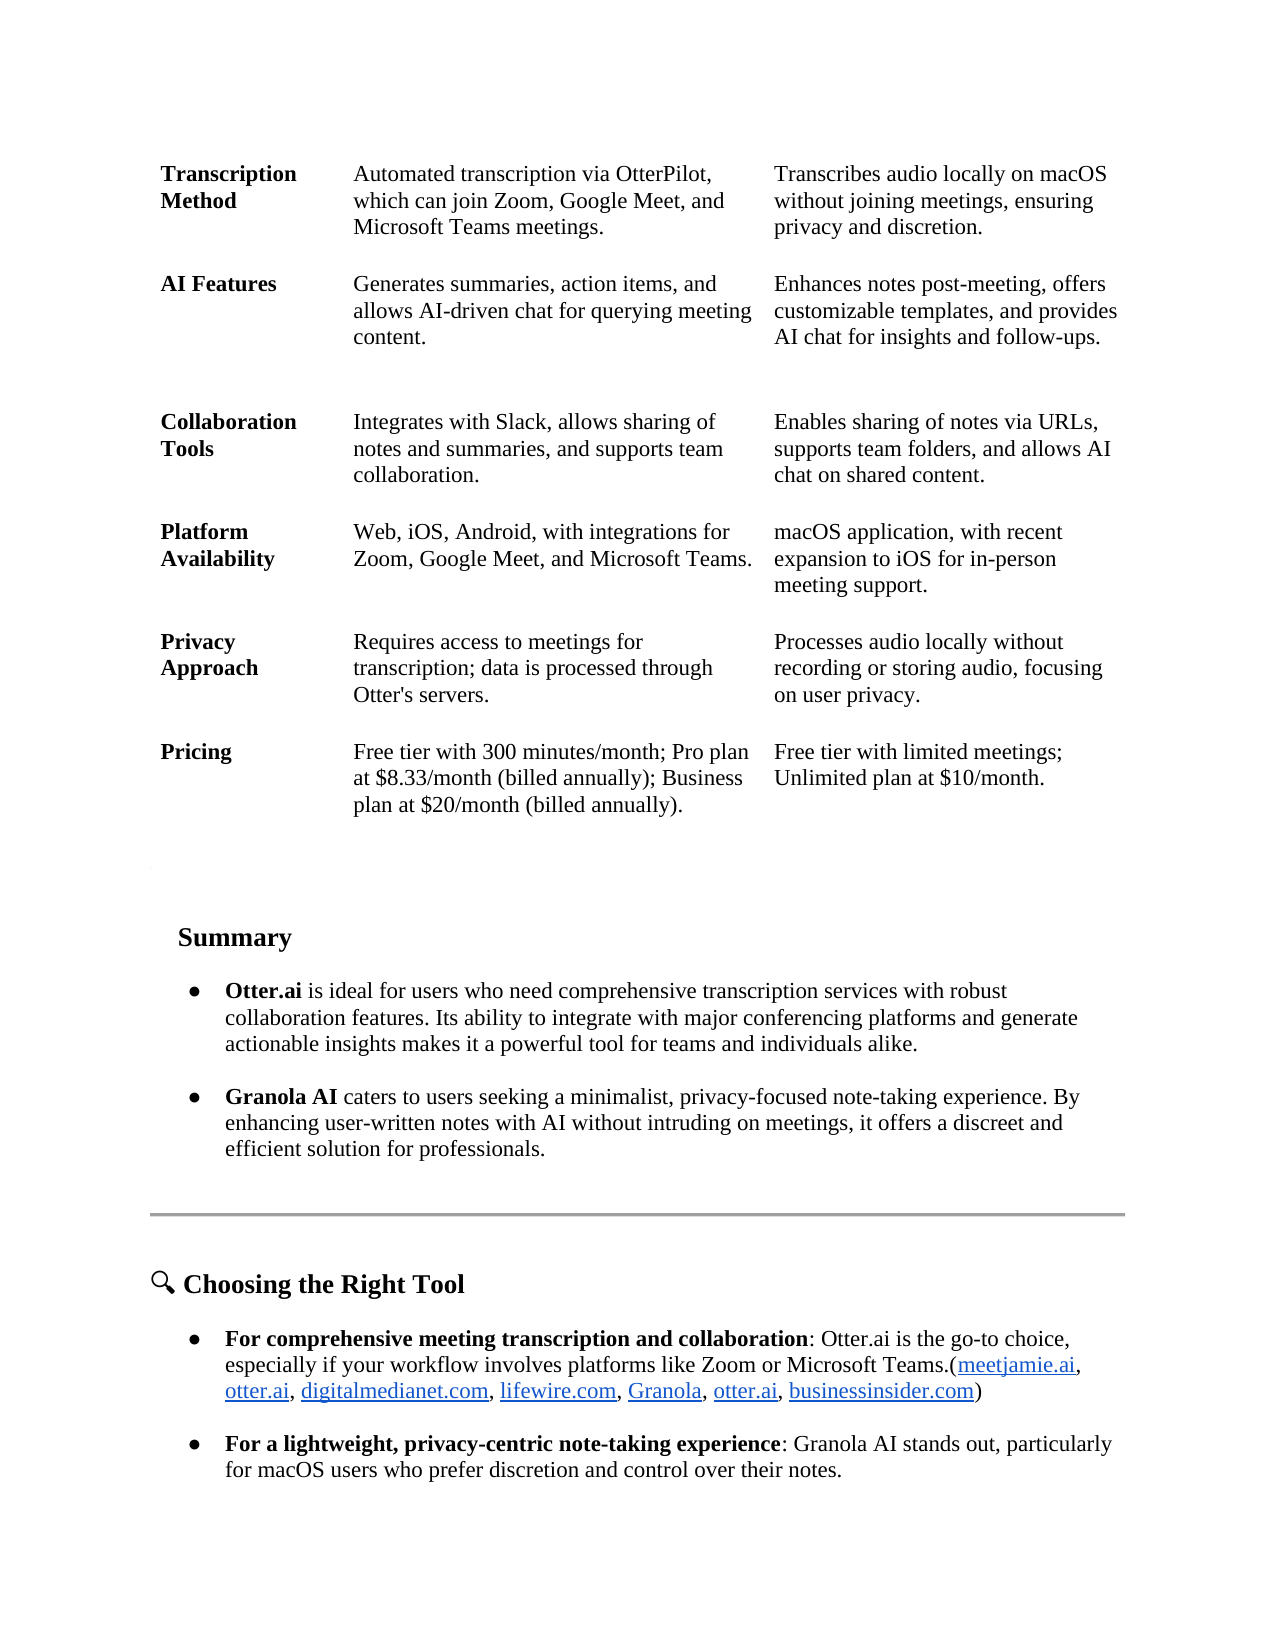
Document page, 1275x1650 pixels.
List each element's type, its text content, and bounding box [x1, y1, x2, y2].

list For comprehensive meeting transcription and collaboration: Otter.ai is the go-to choice, especially if your workflow involves platforms like Zoom or Microsoft Teams.(meetjamie.ai, otter.ai, digitalmedianet.com, lifewire.com, Granola, otter.ai, businessinsider.com) [187, 1325, 1125, 1430]
table_cell Automated transcription via OtterPilot, which can join Zoom, Google Meet, and Microsoft Teams meetings. [343, 150, 763, 260]
table_cell Requires access to meetings for transcription; data is processed through Otter's servers. [343, 618, 763, 728]
table_cell Platform Availability [150, 508, 343, 618]
table_cell Enhances notes post-meeting, offers customizable templates, and provides AI chat for insights and follow-ups. [764, 260, 1141, 398]
table_cell Web, iOS, Android, with integrations for Zoom, Google Meet, and Microsoft Teams. [343, 508, 763, 618]
table_cell Integrates with Slack, allows sharing of notes and summaries, and supports team collaboration. [343, 398, 763, 508]
table_cell Free tier with 300 minutes/month; Pro plan at $8.33/month (billed annually); Business plan at $20/month (billed annually). [343, 728, 763, 866]
subtitle 📝 Summary [150, 921, 1125, 952]
table_cell Generates summaries, action items, and allows AI-driven chat for querying meeting content. [343, 260, 763, 398]
list Otter.ai is ideal for users who need comprehensive transcription services with robust collaboration features. Its ability to integrate with major conferencing platforms and generate actionable insights makes it a powerful tool for teams and individuals alike. [187, 977, 1125, 1083]
table_cell Transcribes audio locally on macOS without joining meetings, ensuring privacy and discretion. [764, 150, 1141, 260]
table_cell Pricing [150, 728, 343, 866]
table_cell Enables sharing of notes via URLs, supports team folders, and allows AI chat on shared content. [764, 398, 1141, 508]
table_cell Processes audio locally without recording or storing audio, focusing on user privacy. [764, 618, 1141, 728]
table_cell Collaboration Tools [150, 398, 343, 508]
table_cell Transcription Method [150, 150, 343, 260]
subtitle 🔍 Choosing the Right Tool [150, 1269, 1125, 1300]
table_cell Privacy Approach [150, 618, 343, 728]
list Granola AI caters to users seeking a minimalist, privacy-focused note-taking experience. By enhancing user-written notes with AI without intruding on meetings, it offers a discreet and efficient solution for professionals. [187, 1083, 1125, 1188]
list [187, 1430, 1125, 1483]
table_cell AI Features [150, 260, 343, 398]
table_cell Free tier with limited meetings; Unlimited plan at $10/month. [764, 728, 1141, 866]
table_cell macOS application, with recent expansion to iOS for in-person meeting support. [764, 508, 1141, 618]
